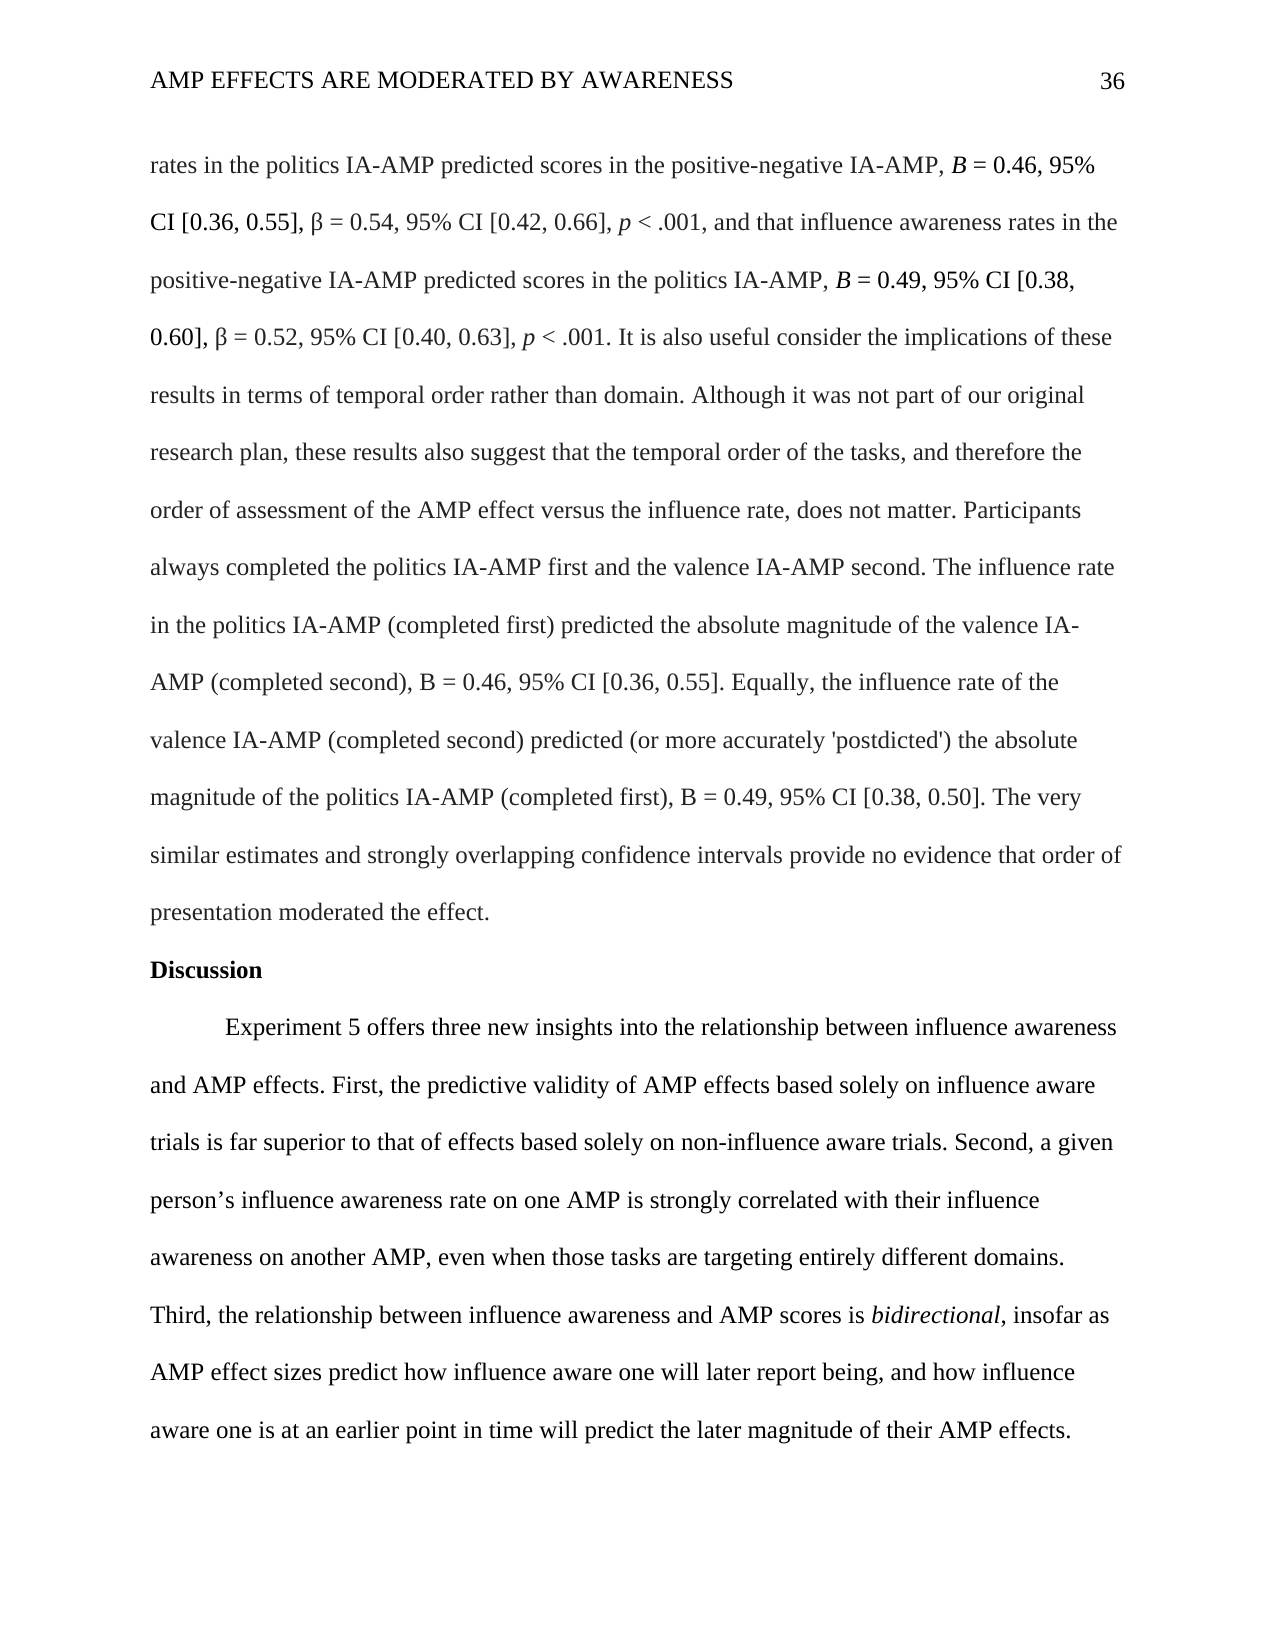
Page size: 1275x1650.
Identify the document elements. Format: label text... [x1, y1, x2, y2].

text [150, 150, 1125, 926]
text Experiment 5 offers three new insights into the relationship between influence awareness and AMP effects. First, the predictive validity of AMP effects based solely on influence aware trials is far superior to that of effects based solely on non-influence aware trials. Second, a given person’s influence awareness rate on one AMP is strongly correlated with their influence awareness on another AMP, even when those tasks are targeting entirely different domains. Third, the relationship between influence awareness and AMP scores is bidirectional, insofar as AMP effect sizes predict how influence aware one will later report being, and how influence aware one is at an earlier point in time will predict the later magnitude of their AMP effects. [150, 1012, 1125, 1444]
subtitle Discussion [150, 955, 1125, 984]
